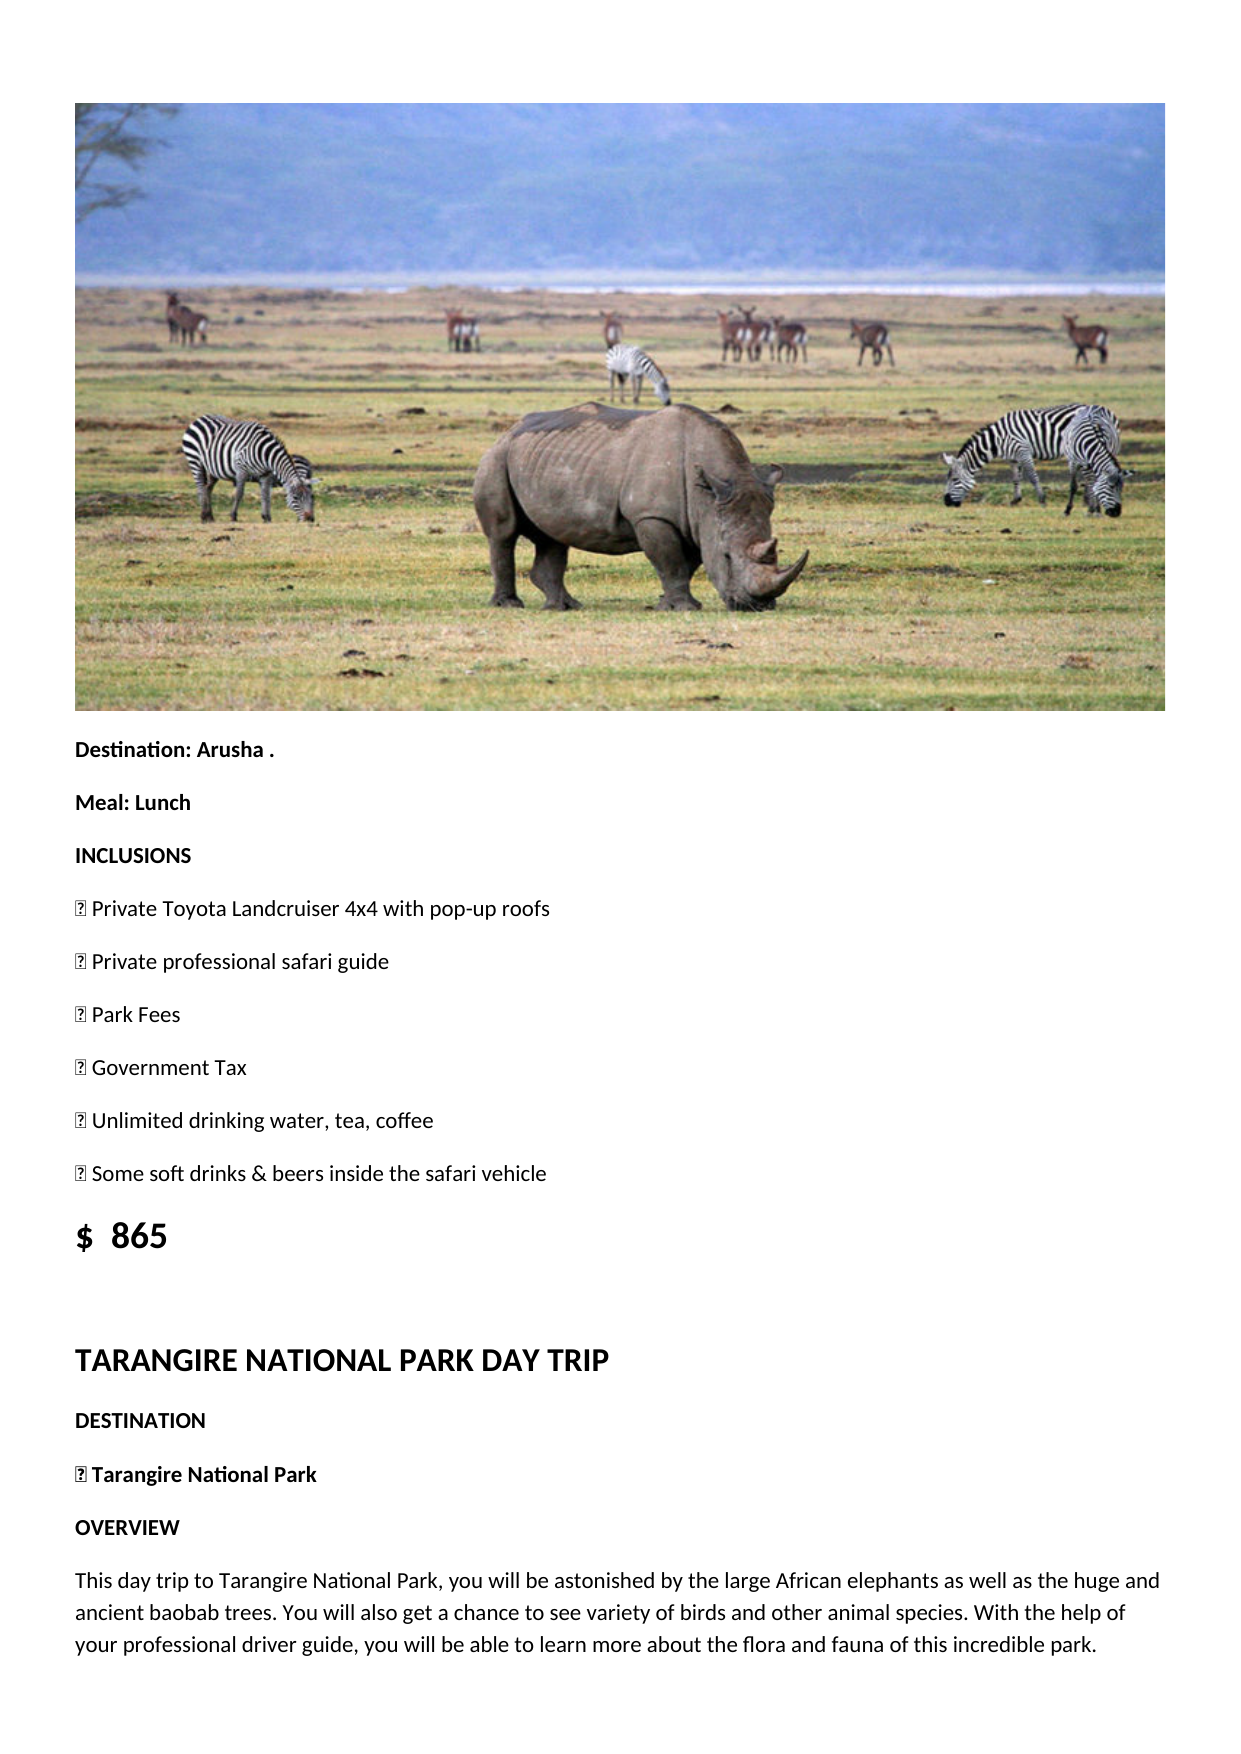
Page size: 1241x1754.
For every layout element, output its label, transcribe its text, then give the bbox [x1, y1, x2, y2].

text  Some soft drinks & beers inside the safari vehicle [75, 1159, 1165, 1187]
text DESTINATION [75, 1407, 1165, 1435]
text $ 865 [75, 1212, 1165, 1258]
picture [75, 103, 1166, 711]
text  Unlimited drinking water, tea, coffee [75, 1106, 1165, 1134]
text  Park Fees [75, 1000, 1165, 1028]
text TARANGIRE NATIONAL PARK DAY TRIP [75, 1339, 1165, 1380]
text Meal: Lunch [75, 788, 1165, 816]
text INCLUSIONS [75, 841, 1165, 869]
text  Private professional safari guide [75, 947, 1165, 975]
text  Government Tax [75, 1053, 1165, 1081]
text Destination: Arusha . [75, 735, 1165, 763]
text OVERVIEW [75, 1513, 1165, 1541]
text This day trip to Tarangire National Park, you will be astonished by the large African elephants as well as the huge and ancient baobab trees. You will also get a chance to see variety of birds and other animal species. With the help of your professional driver guide, you will be able to learn more about the flora and fauna of this incredible park. [75, 1566, 1165, 1658]
text  Tarangire National Park [75, 1460, 1165, 1488]
text  Private Toyota Landcruiser 4x4 with pop-up roofs [75, 894, 1165, 922]
